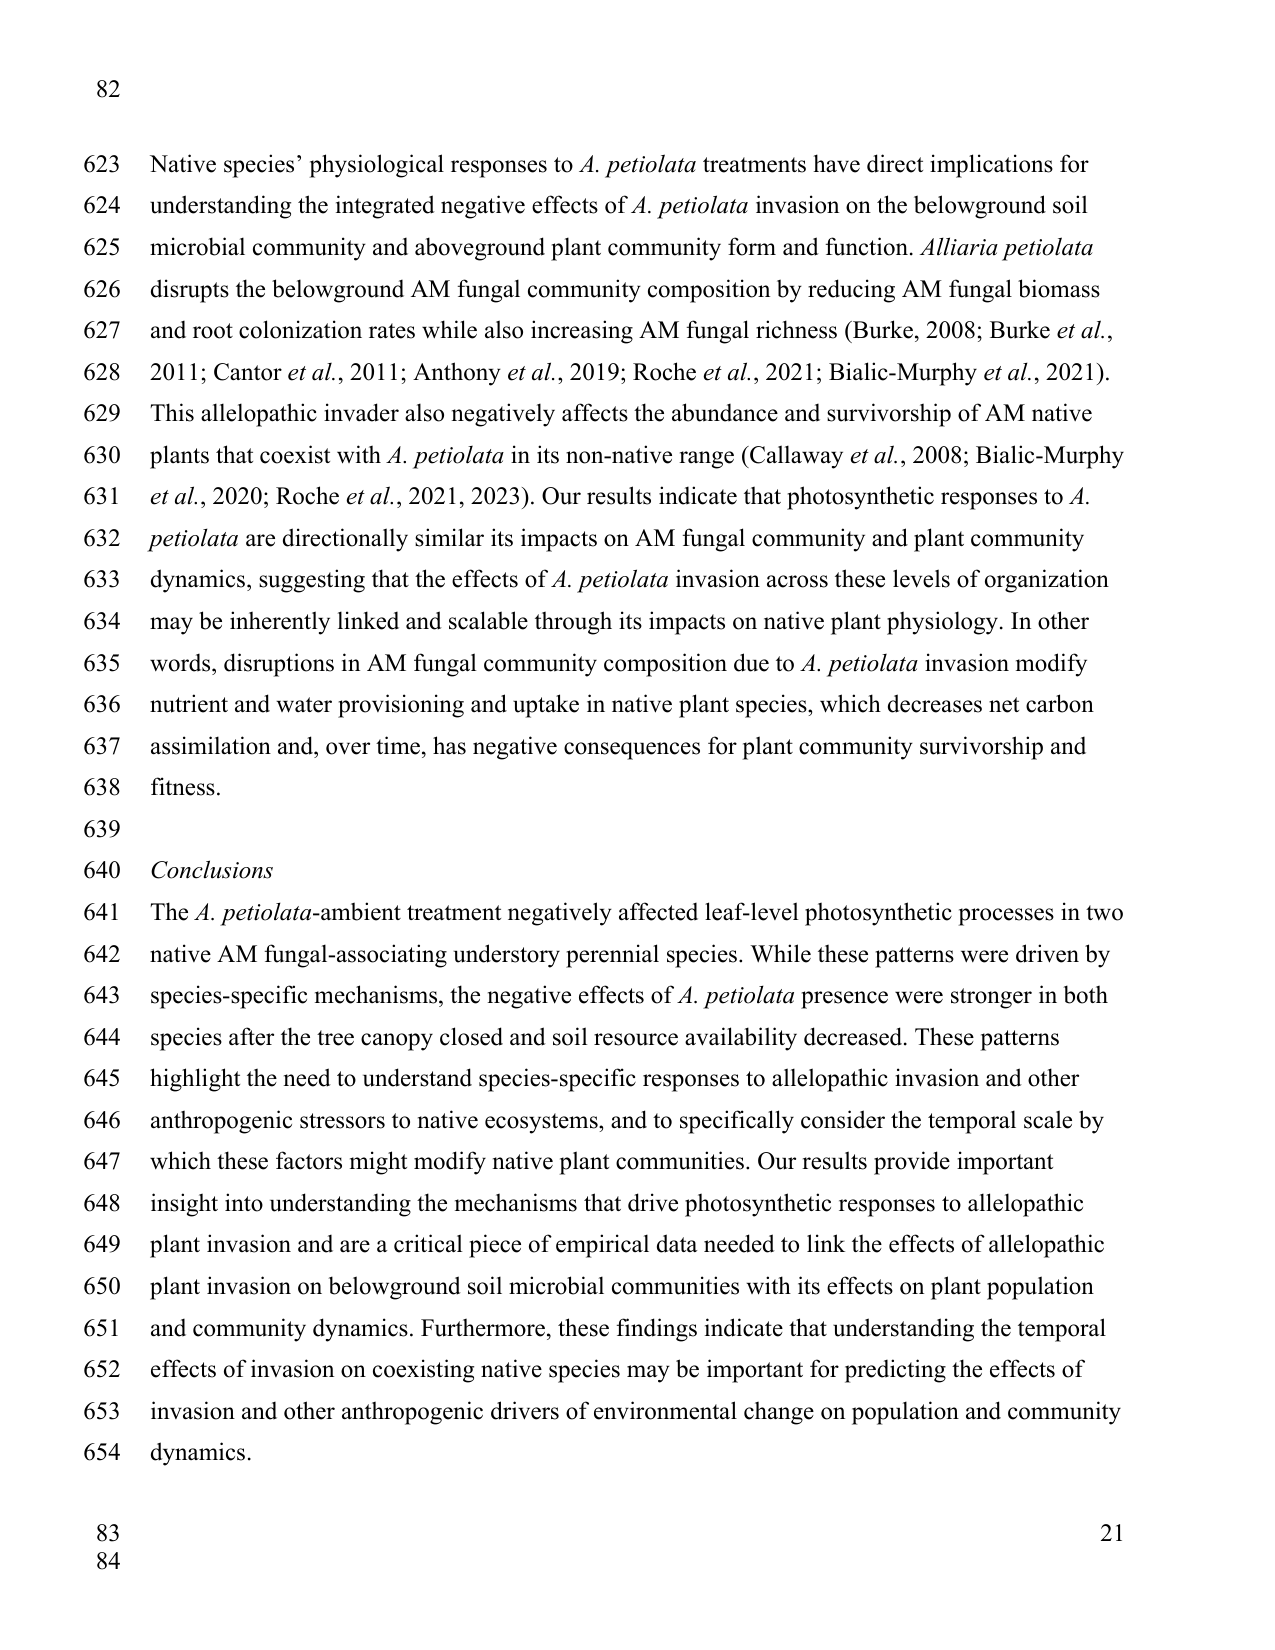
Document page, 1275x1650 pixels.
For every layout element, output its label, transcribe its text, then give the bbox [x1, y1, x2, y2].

text Native species’ physiological responses to A. petiolata treatments have direct implications for understanding the integrated negative effects of A. petiolata invasion on the belowground soil microbial community and aboveground plant community form and function. Alliaria petiolata disrupts the belowground AM fungal community composition by reducing AM fungal biomass and root colonization rates while also increasing AM fungal richness (Burke, 2008; Burke et al., 2011; Cantor et al., 2011; Anthony et al., 2019; Roche et al., 2021; Bialic-Murphy et al., 2021). This allelopathic invader also negatively affects the abundance and survivorship of AM native plants that coexist with A. petiolata in its non-native range (Callaway et al., 2008; Bialic-Murphy et al., 2020; Roche et al., 2021, 2023). Our results indicate that photosynthetic responses to A. petiolata are directionally similar its impacts on AM fungal community and plant community dynamics, suggesting that the effects of A. petiolata invasion across these levels of organization may be inherently linked and scalable through its impacts on native plant physiology. In other words, disruptions in AM fungal community composition due to A. petiolata invasion modify nutrient and water provisioning and uptake in native plant species, which decreases net carbon assimilation and, over time, has negative consequences for plant community survivorship and fitness. [150, 150, 1125, 801]
text Conclusions [150, 857, 1125, 884]
text The A. petiolata-ambient treatment negatively affected leaf-level photosynthetic processes in two native AM fungal-associating understory perennial species. While these patterns were driven by species-specific mechanisms, the negative effects of A. petiolata presence were stronger in both species after the tree canopy closed and soil resource availability decreased. These patterns highlight the need to understand species-specific responses to allelopathic invasion and other anthropogenic stressors to native ecosystems, and to specifically consider the temporal scale by which these factors might modify native plant communities. Our results provide important insight into understanding the mechanisms that drive photosynthetic responses to allelopathic plant invasion and are a critical piece of empirical data needed to link the effects of allelopathic plant invasion on belowground soil microbial communities with its effects on plant population and community dynamics. Furthermore, these findings indicate that understanding the temporal effects of invasion on coexisting native species may be important for predicting the effects of invasion and other anthropogenic drivers of environmental change on population and community dynamics. [150, 898, 1125, 1466]
